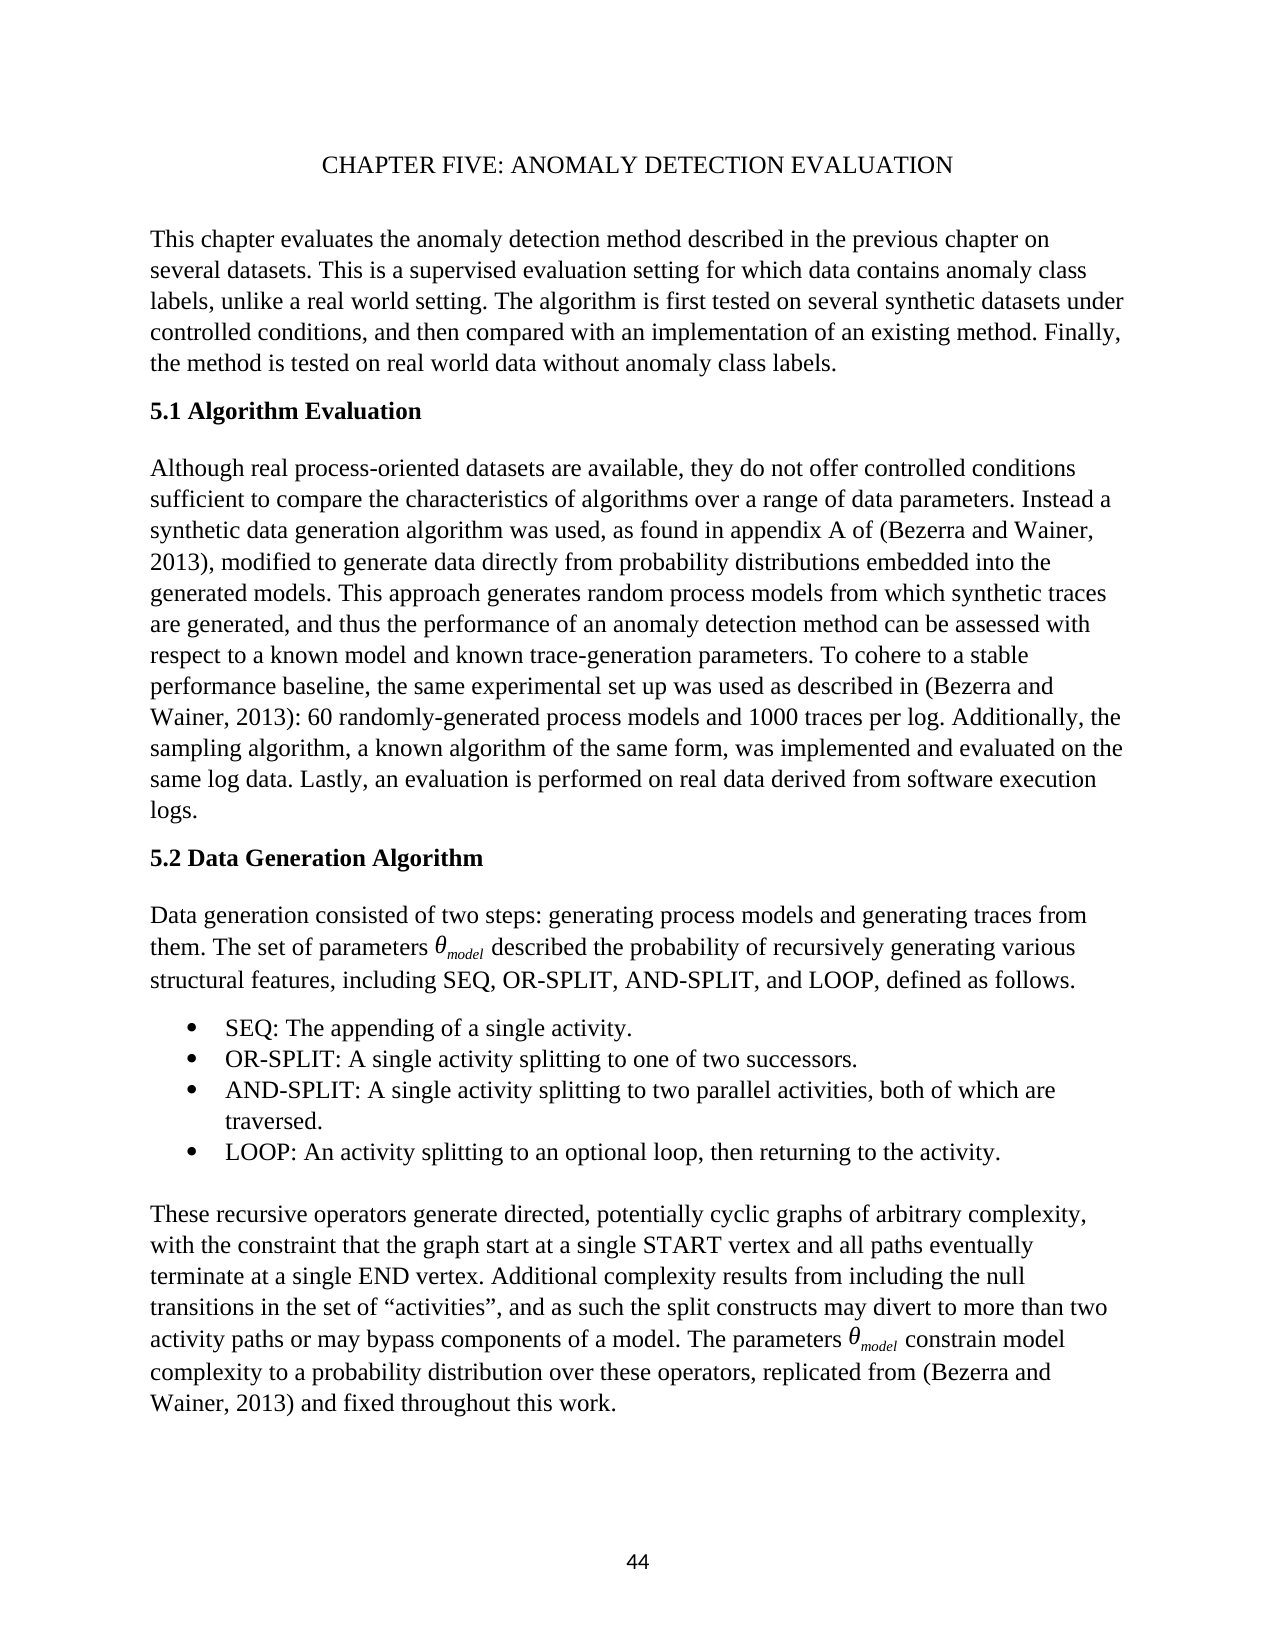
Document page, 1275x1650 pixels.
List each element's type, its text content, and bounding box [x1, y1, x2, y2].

list SEQ: The appending of a single activity. [187, 1013, 1125, 1041]
subtitle CHAPTER FIVE: ANOMALY DETECTION EVALUATION [150, 150, 1125, 179]
text Data generation consisted of two steps: generating process models and generating traces from them. The set of parameters described the probability of recursively generating various structural features, including SEQ, OR-SPLIT, AND-SPLIT, and LOOP, defined as follows. [150, 900, 1125, 994]
text These recursive operators generate directed, potentially cyclic graphs of arbitrary complexity, with the constraint that the graph start at a single START vertex and all paths eventually terminate at a single END vertex. Additional complexity results from including the null transitions in the set of “activities”, and as such the split constructs may divert to more than two activity paths or may bypass components of a model. The parameters constrain model complexity to a probability distribution over these operators, replicated from (Bezerra and Wainer, 2013) and fixed throughout this work. [150, 1199, 1125, 1416]
subtitle 5.1 Algorithm Evaluation [150, 396, 1125, 425]
subtitle 5.2 Data Generation Algorithm [150, 843, 1125, 871]
list OR-SPLIT: A single activity splitting to one of two successors. [187, 1044, 1125, 1072]
text Although real process-oriented datasets are available, they do not offer controlled conditions sufficient to compare the characteristics of algorithms over a range of data parameters. Instead a synthetic data generation algorithm was used, as found in appendix A of (Bezerra and Wainer, 2013), modified to generate data directly from probability distributions embedded into the generated models. This approach generates random process models from which synthetic traces are generated, and thus the performance of an anomaly detection method can be assessed with respect to a known model and known trace-generation parameters. To cohere to a stable performance baseline, the same experimental set up was used as described in (Bezerra and Wainer, 2013): 60 randomly-generated process models and 1000 traces per log. Additionally, the sampling algorithm, a known algorithm of the same form, was implemented and evaluated on the same log data. Lastly, an evaluation is performed on real data derived from software execution logs. [150, 453, 1125, 824]
text This chapter evaluates the anomaly detection method described in the previous chapter on several datasets. This is a supervised evaluation setting for which data contains anomaly class labels, unlike a real world setting. The algorithm is first tested on several synthetic datasets under controlled conditions, and then compared with an implementation of an existing method. Finally, the method is tested on real world data without anomaly class labels. [150, 224, 1125, 377]
list LOOP: An activity splitting to an optional loop, then returning to the activity. [187, 1137, 1125, 1166]
list AND-SPLIT: A single activity splitting to two parallel activities, both of which are traversed. [187, 1075, 1125, 1134]
